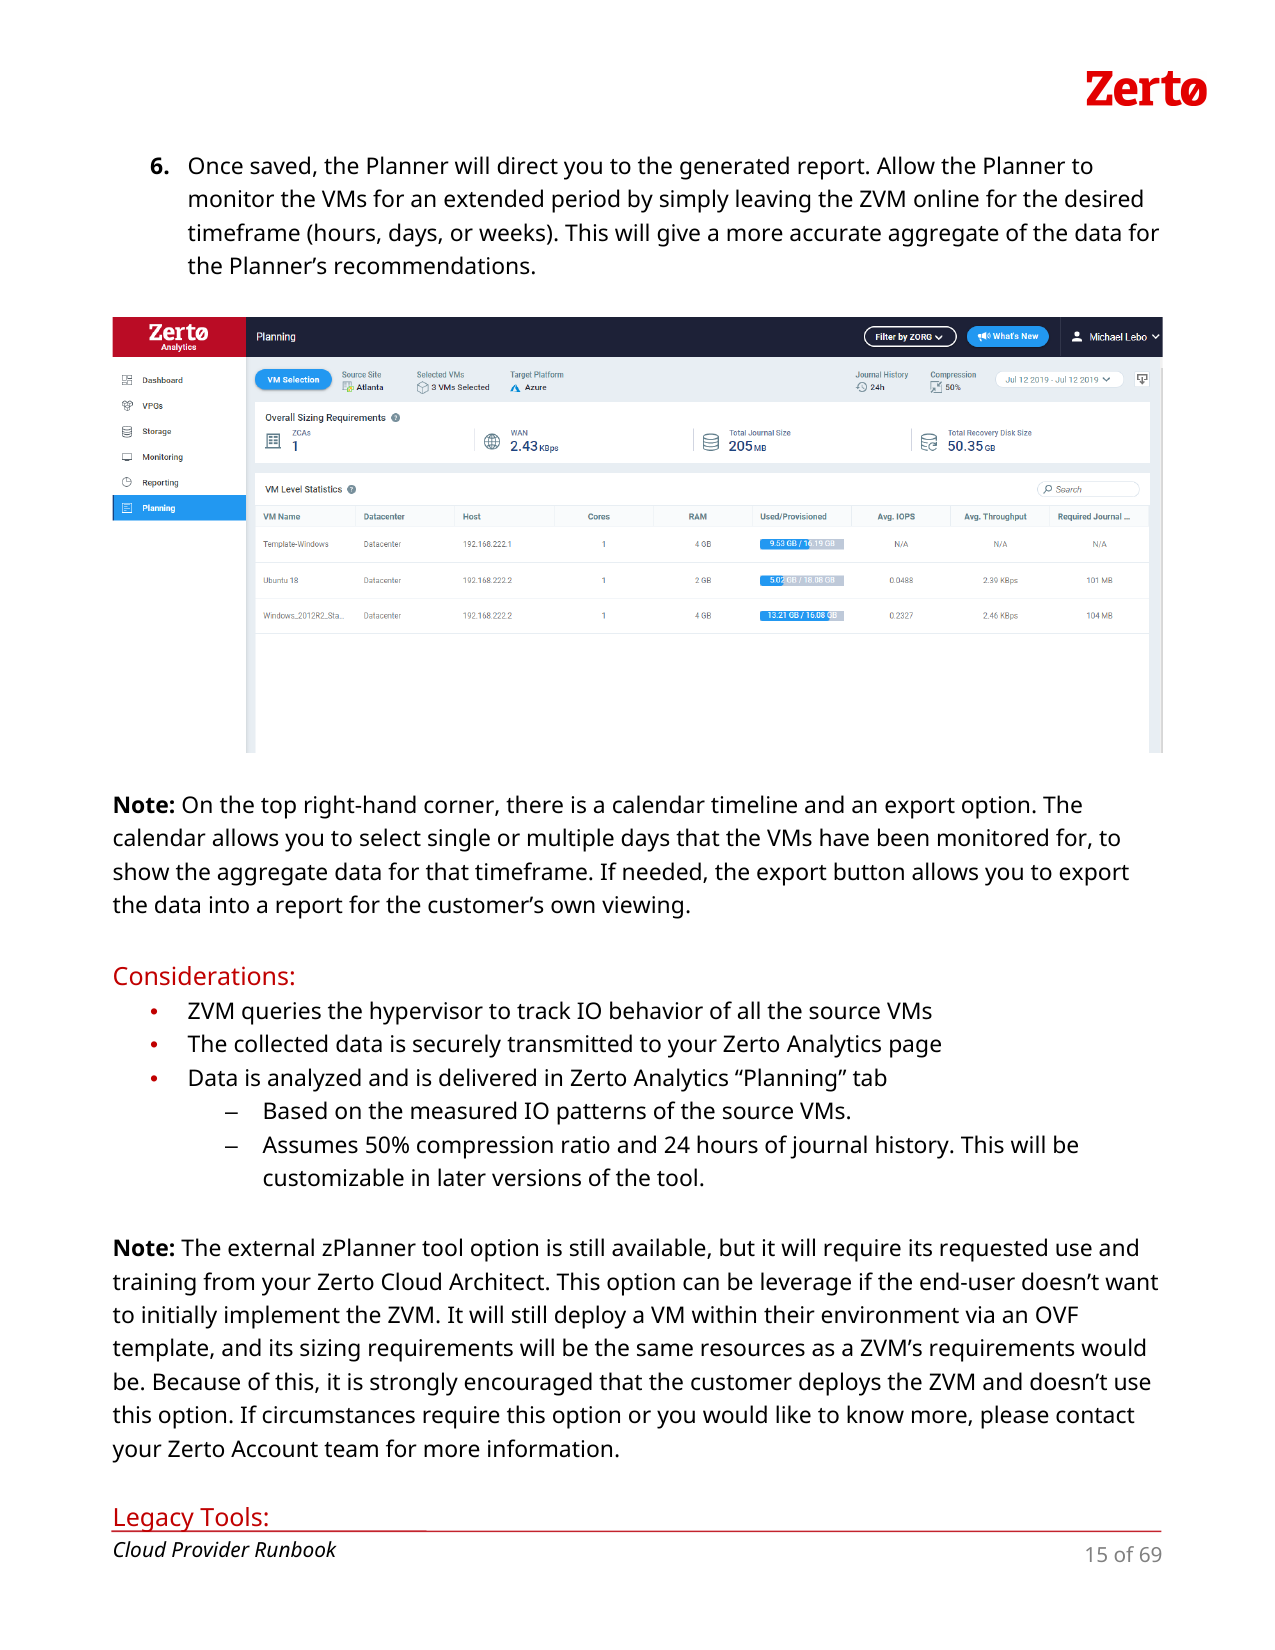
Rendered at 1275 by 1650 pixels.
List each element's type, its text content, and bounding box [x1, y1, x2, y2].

list The collected data is securely transmitted to your Zerto Analytics page [150, 1028, 1162, 1060]
text Considerations: [112, 959, 1162, 993]
list Once saved, the Planner will direct you to the generated report. Allow the Planner to monitor the VMs for an extended period by simply leaving the ZVM online for the desired timeframe (hours, days, or weeks). This will give a more accurate aggregate of the data for the Planner’s recommendations. [150, 150, 1162, 282]
text Legacy Tools: [112, 1499, 1162, 1533]
picture [112, 317, 1163, 753]
list Based on the measured IO patterns of the source VMs. [225, 1095, 1162, 1127]
text Note: On the top right-hand corner, there is a calendar timeline and an export option. The calendar allows you to select single or multiple days that the VMs have been monitored for, to show the aggregate data for that timeframe. If needed, the export button allows you to export the data into a report for the customer’s own viewing. [112, 788, 1162, 920]
list Data is analyzed and is delivered in Zerto Analytics “Planning” tab [150, 1062, 1162, 1093]
picture [1086, 71, 1207, 106]
list ZVM queries the hypervisor to track IO behavior of all the source VMs [150, 995, 1162, 1026]
text Note: The external zPlanner tool option is still available, but it will require its requested use and training from your Zerto Cloud Architect. This option can be leverage if the end-user doesn’t want to initially implement the ZVM. It will still deploy a VM within their environment via an OVF template, and its sizing requirements will be the same resources as a ZVM’s requirements would be. Because of this, it is strongly encouraged that the customer deploys the ZVM and doesn’t use this option. If circumstances require this option or you would like to know more, please contact your Zerto Account team for more information. [112, 1232, 1162, 1464]
list Assumes 50% compression ratio and 24 hours of journal history. This will be customizable in later versions of the tool. [225, 1129, 1162, 1193]
